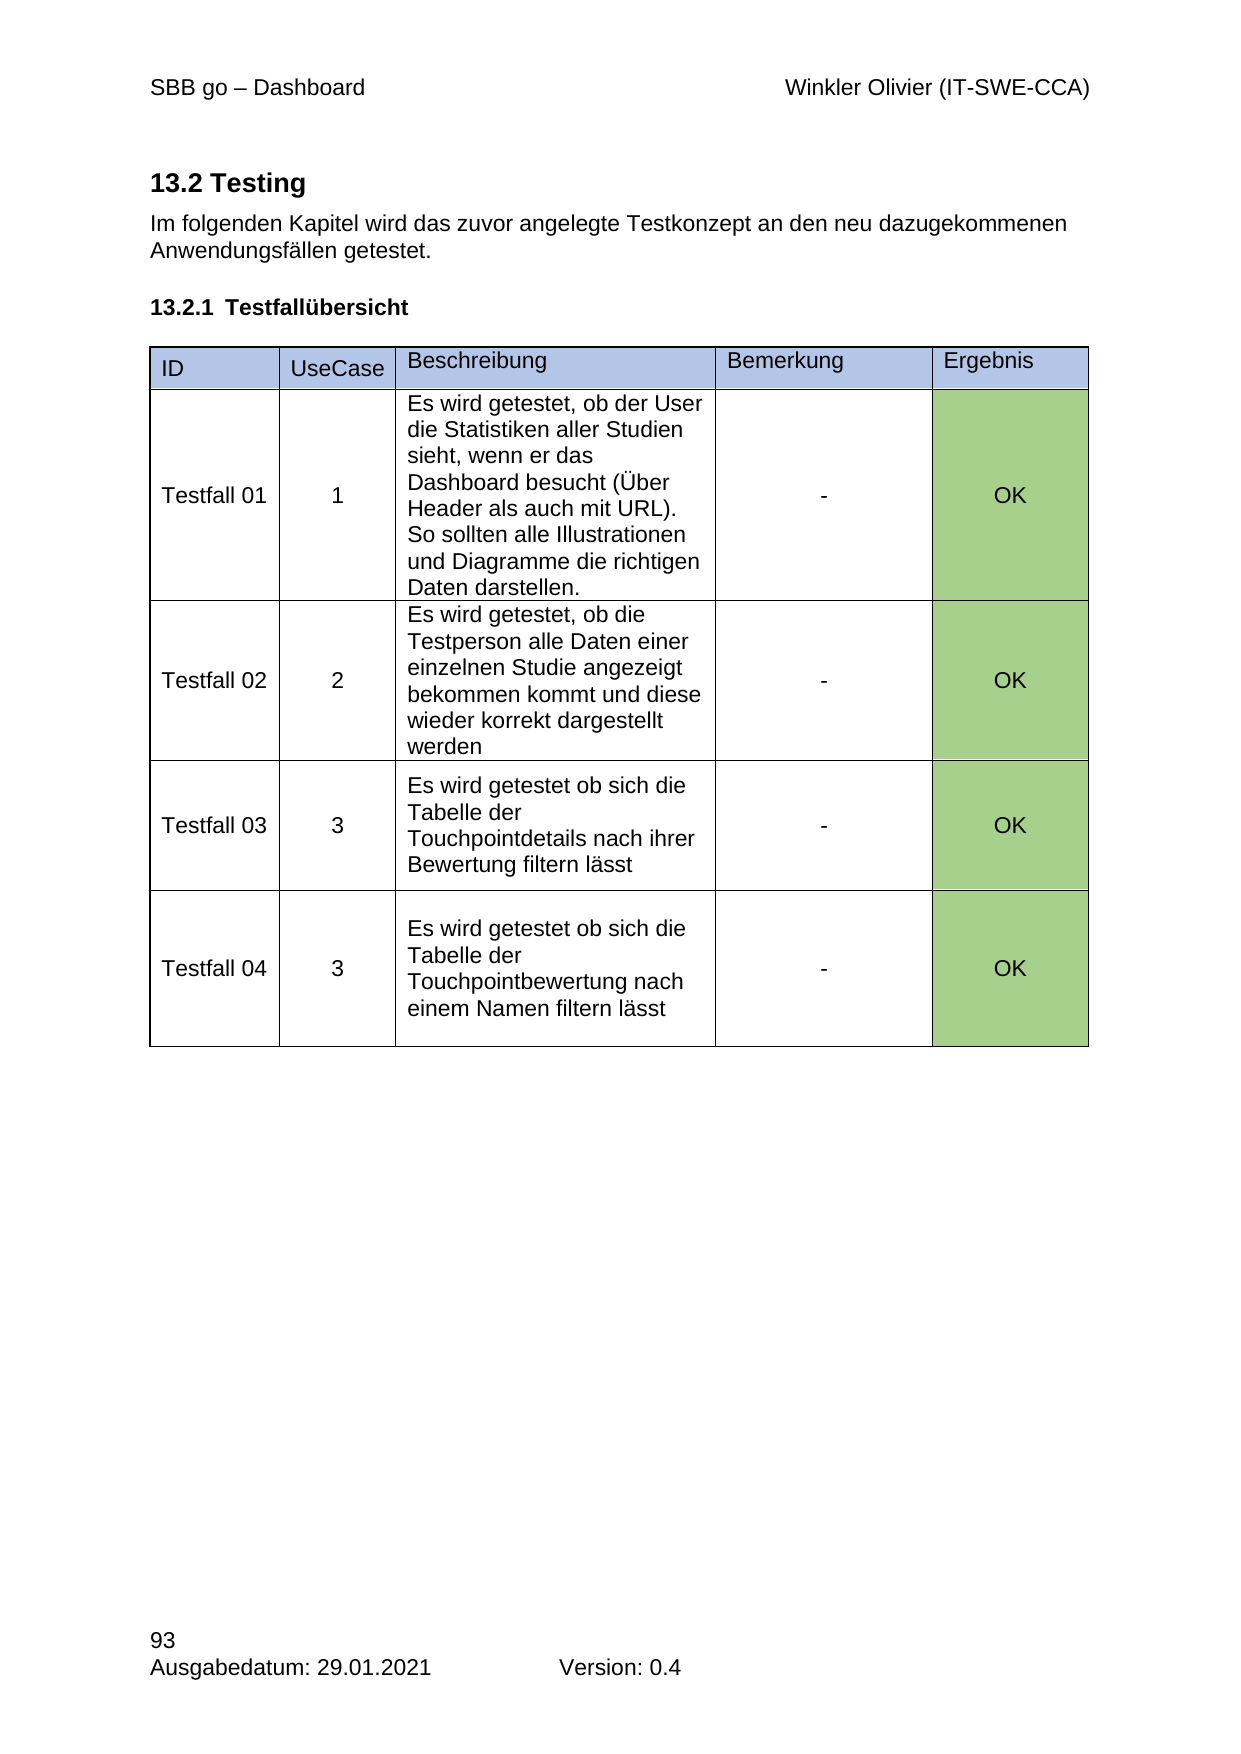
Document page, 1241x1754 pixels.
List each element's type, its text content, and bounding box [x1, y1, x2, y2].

table_cell - [716, 891, 932, 1046]
table_cell OK [933, 891, 1088, 1046]
table_cell Es wird getestet ob sich die Tabelle der Touchpointdetails nach ihrer Bewertung filtern lässt [396, 761, 715, 889]
table_cell OK [933, 601, 1088, 759]
table_cell Testfall 01 [151, 390, 279, 600]
table_header Ergebnis [933, 348, 1088, 388]
table_cell - [716, 390, 932, 600]
subtitle Testfallübersicht [150, 294, 1090, 320]
table_cell - [716, 761, 932, 889]
table_cell OK [933, 390, 1088, 600]
table_cell 1 [280, 390, 395, 600]
table_cell 2 [280, 601, 395, 759]
table_header ID [151, 348, 279, 388]
table_cell Testfall 02 [151, 601, 279, 759]
table_cell Testfall 04 [151, 891, 279, 1046]
table_cell OK [933, 761, 1088, 889]
table_cell 3 [280, 891, 395, 1046]
table_header UseCase [280, 348, 395, 388]
table_cell 3 [280, 761, 395, 889]
table_cell Es wird getestet, ob die Testperson alle Daten einer einzelnen Studie angezeigt bekommen kommt und diese wieder korrekt dargestellt werden [396, 601, 715, 759]
text Im folgenden Kapitel wird das zuvor angelegte Testkonzept an den neu dazugekommenen Anwendungsfällen getestet. [150, 210, 1090, 263]
table_cell Es wird getestet ob sich die Tabelle der Touchpointbewertung nach einem Namen filtern lässt [396, 891, 715, 1046]
table_header Beschreibung [396, 348, 715, 388]
table_cell Testfall 03 [151, 761, 279, 889]
subtitle Testing [150, 167, 1090, 198]
table_cell Es wird getestet, ob der User die Statistiken aller Studien sieht, wenn er das Dashboard besucht (Über Header als auch mit URL). So sollten alle Illustrationen und Diagramme die richtigen Daten darstellen. [396, 390, 715, 600]
table_header Bemerkung [716, 348, 932, 388]
table_cell - [716, 601, 932, 759]
